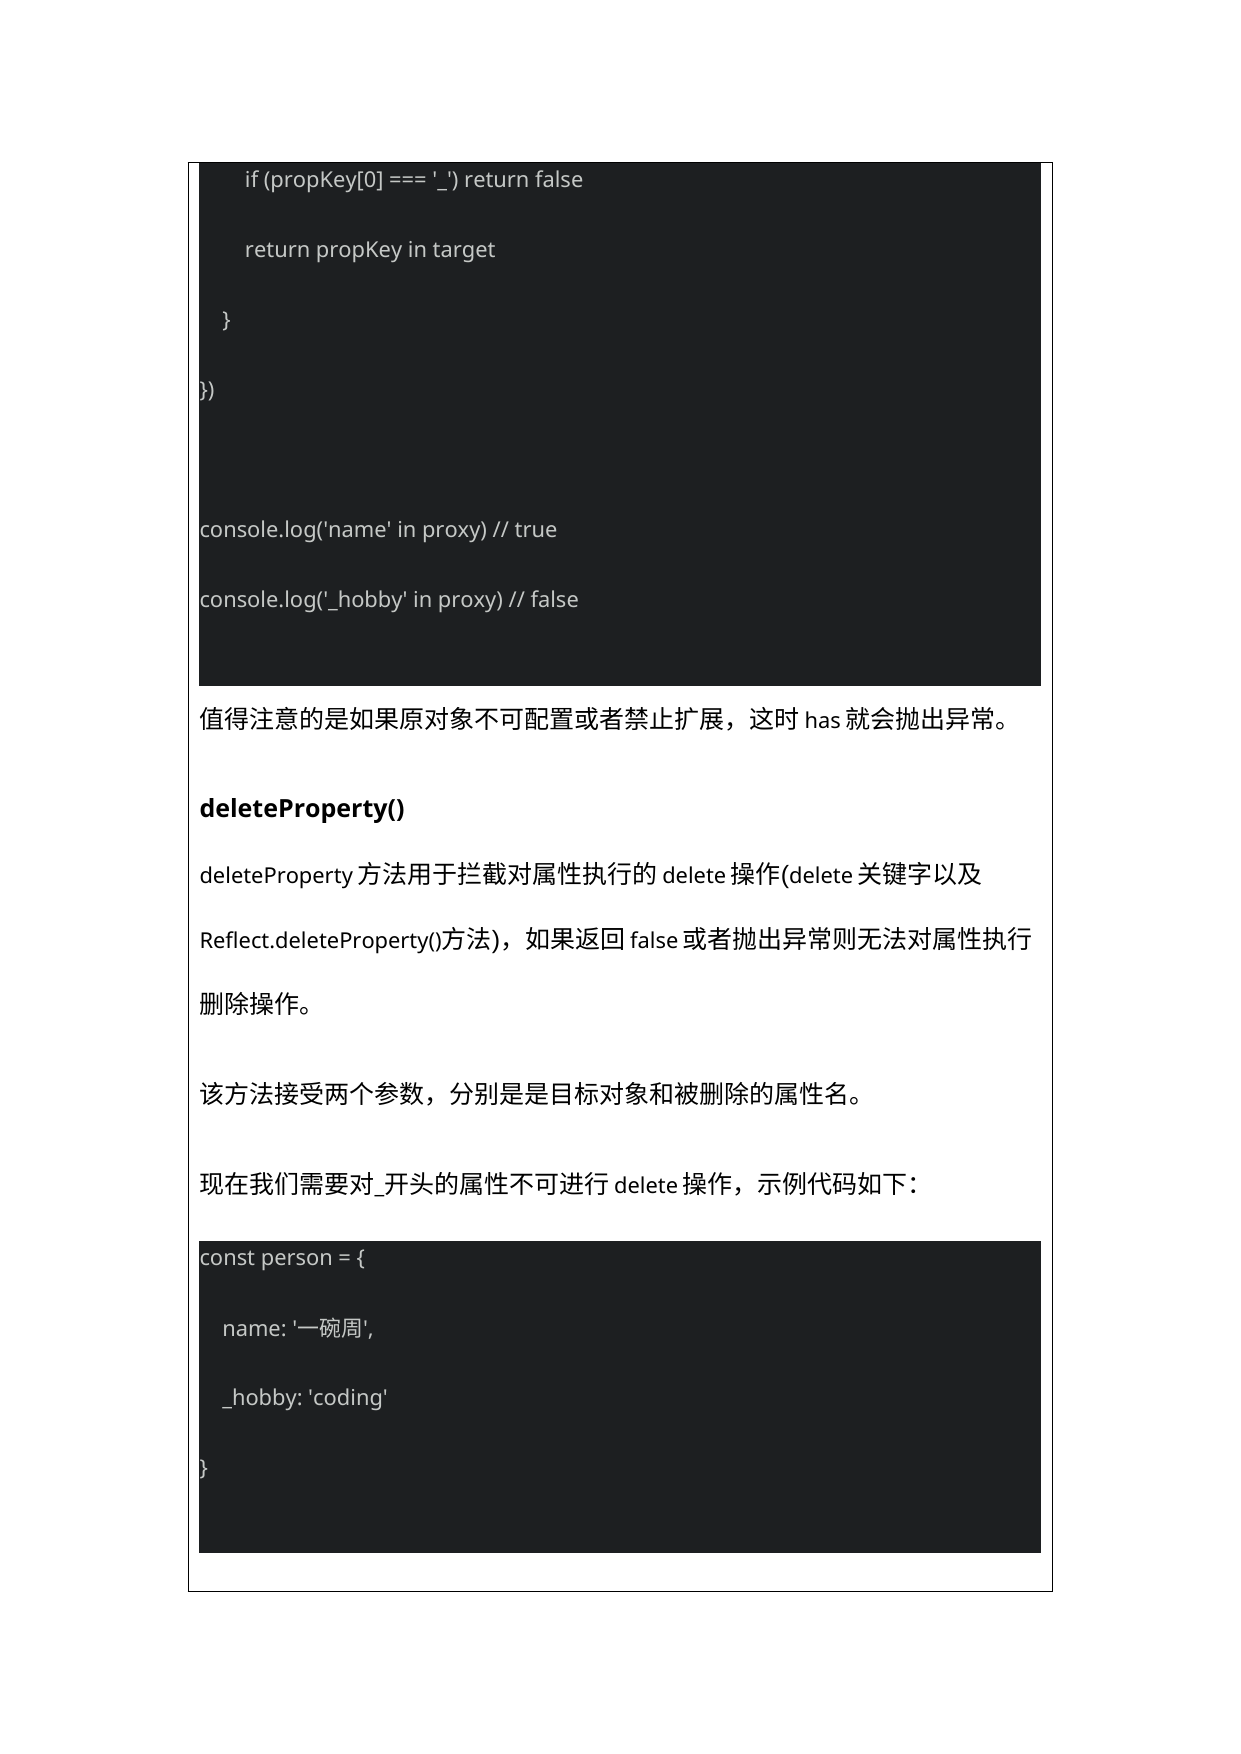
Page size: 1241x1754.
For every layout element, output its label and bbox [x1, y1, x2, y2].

table_header [189, 163, 1052, 1591]
